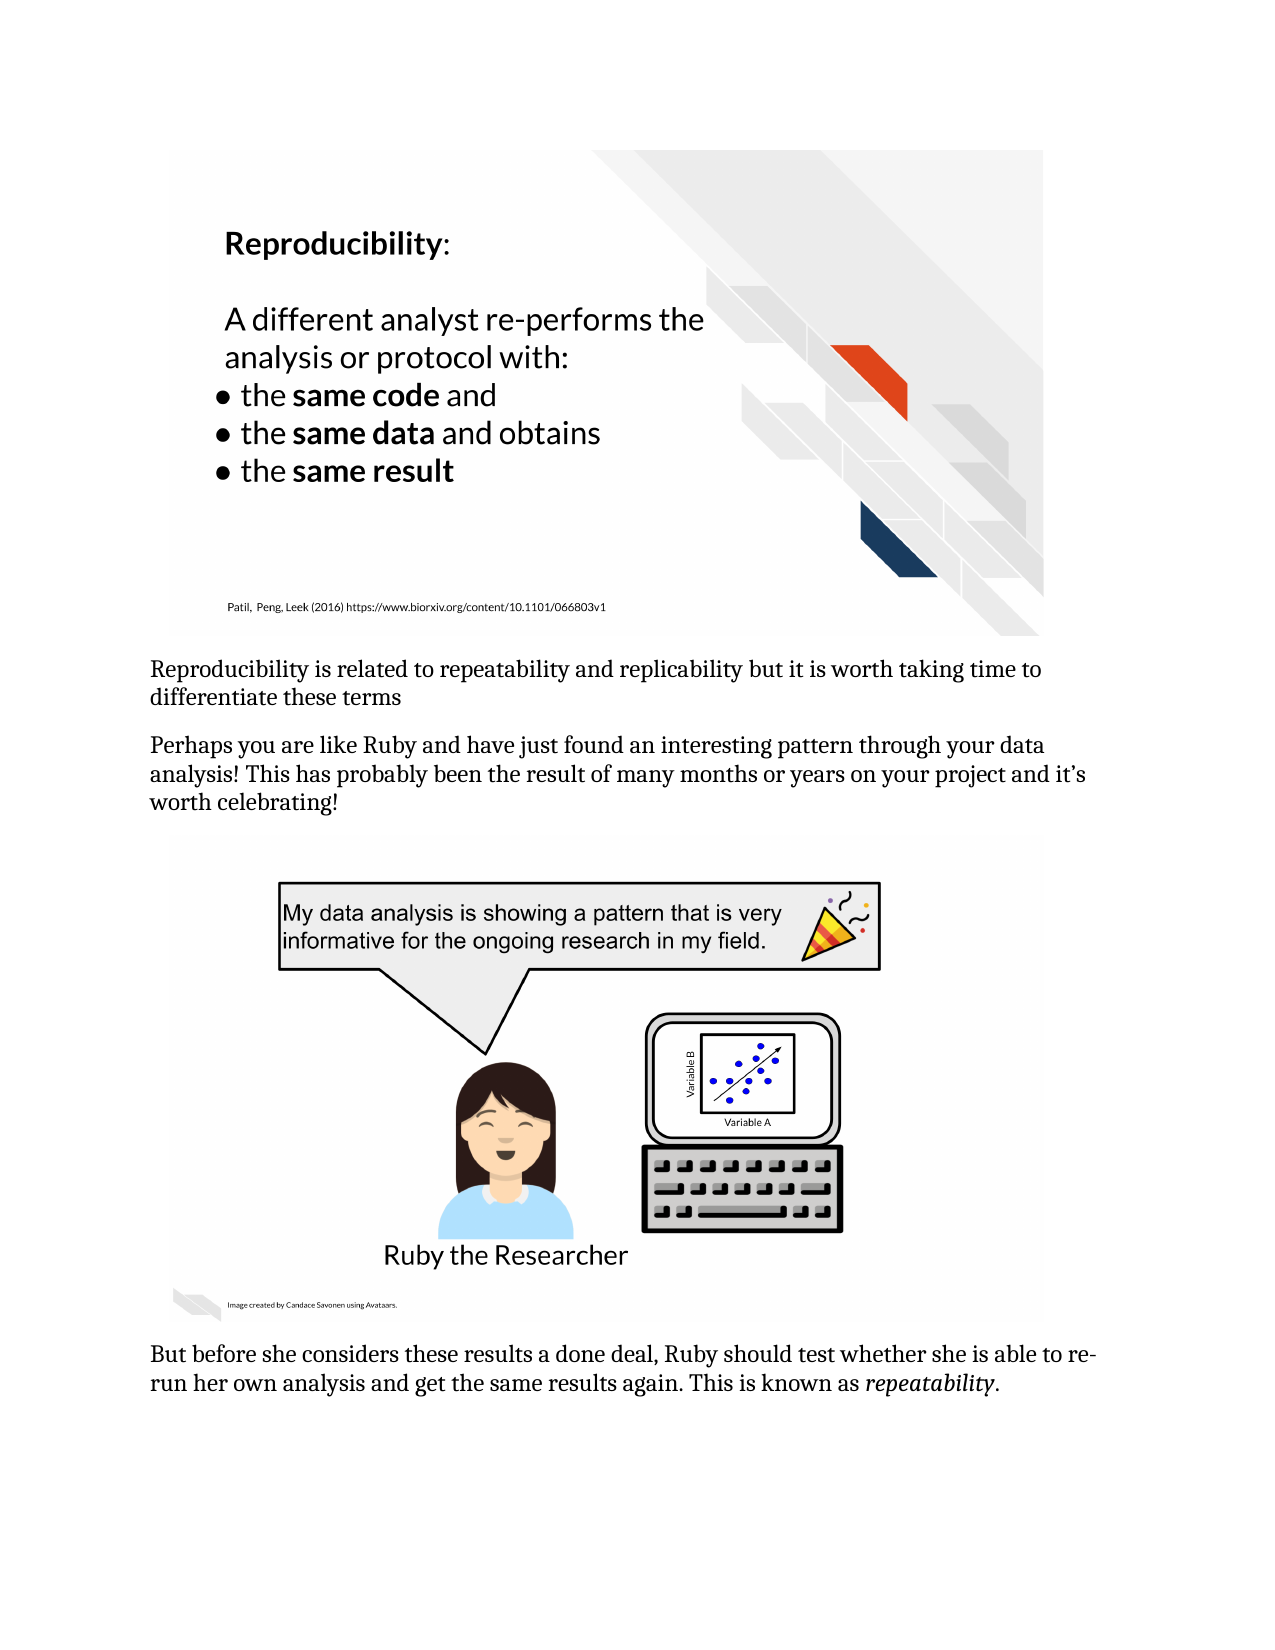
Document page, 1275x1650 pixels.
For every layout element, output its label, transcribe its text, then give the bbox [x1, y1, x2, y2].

picture [168, 150, 1044, 636]
text But before she considers these results a done deal, Ruby should test whether she is able to re-run her own analysis and get the same results again. This is known as repeatability. [150, 1340, 1125, 1398]
text Perhaps you are like Ruby and have just found an interesting pattern through your data analysis! This has probably been the result of many months or years on your project and it’s worth celebrating! [150, 731, 1125, 817]
text Reproducibility is related to repeatability and replicability but it is worth taking time to differentiate these terms [150, 654, 1125, 712]
picture [168, 835, 1044, 1322]
